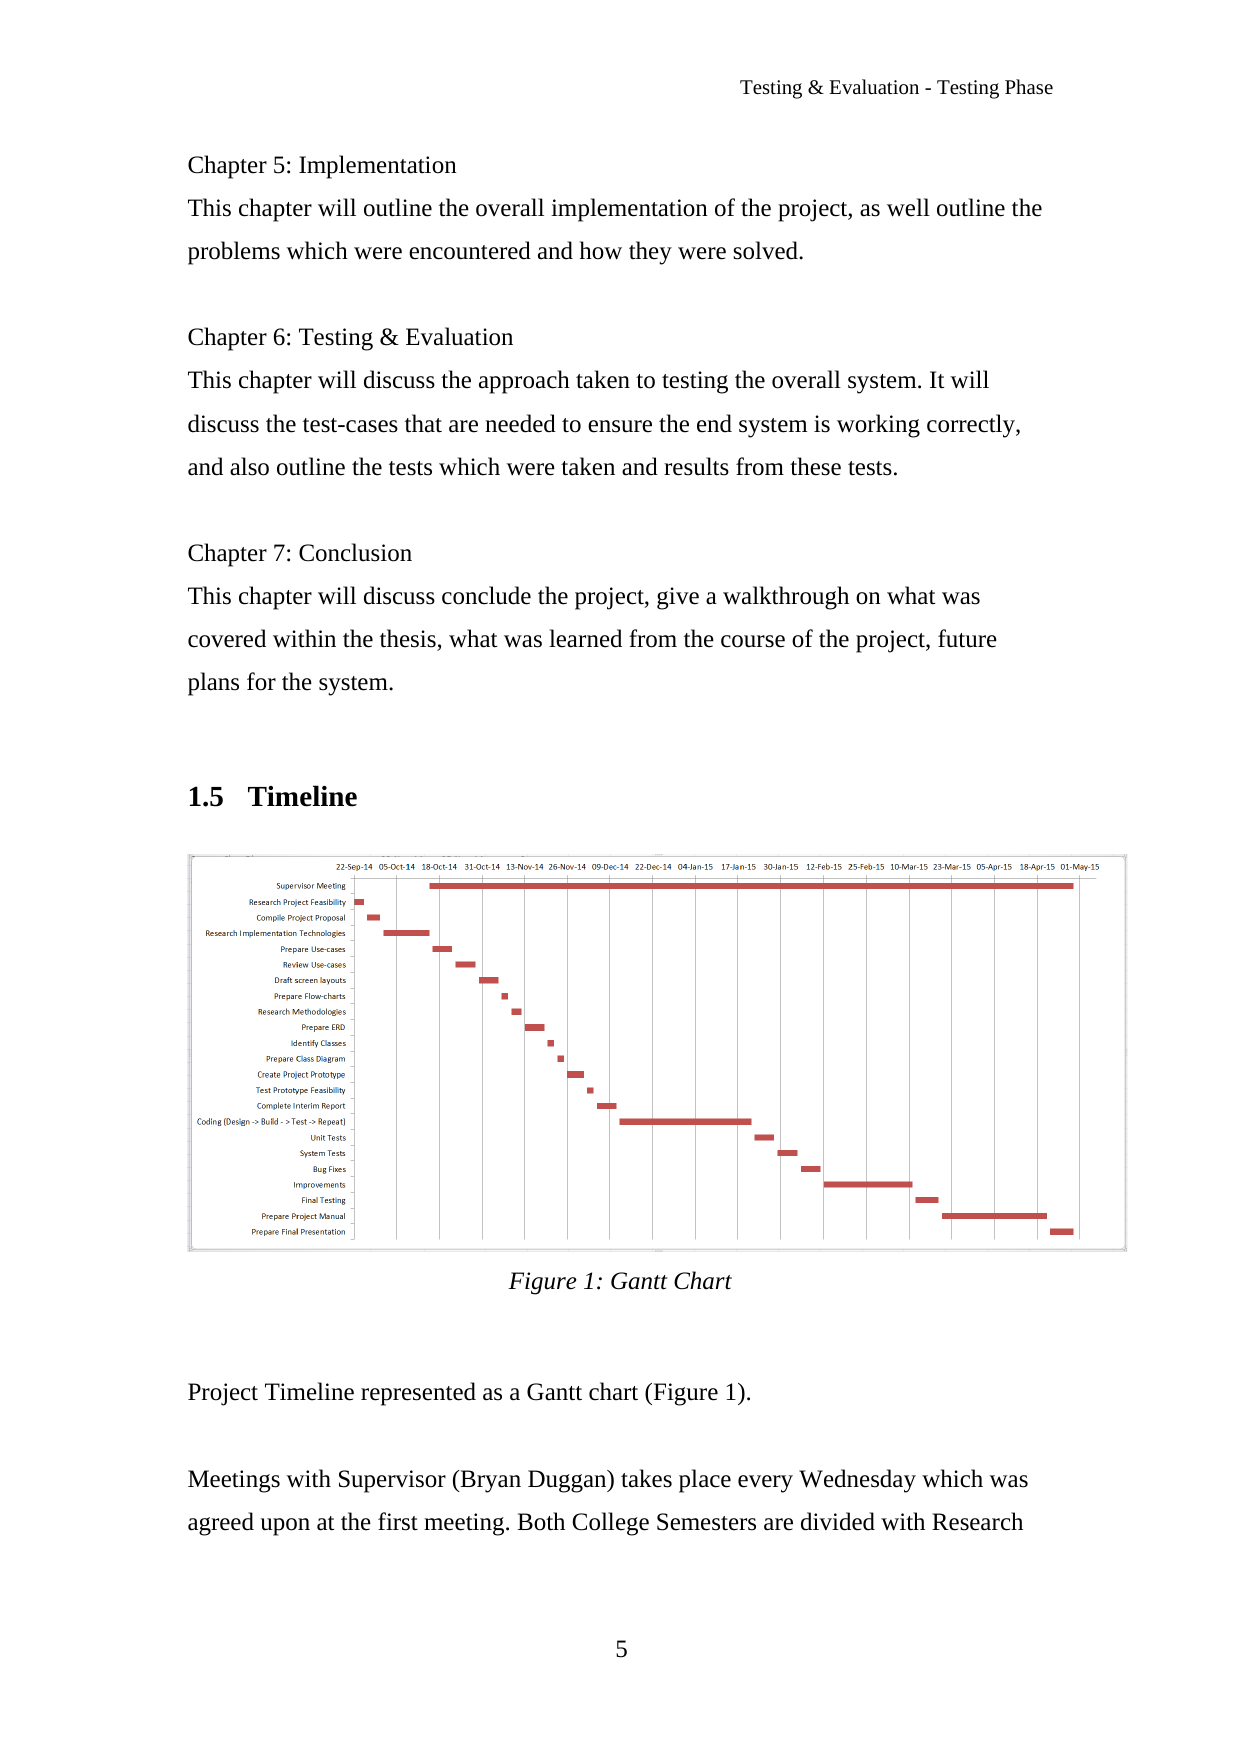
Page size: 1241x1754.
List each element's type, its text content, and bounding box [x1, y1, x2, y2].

text Chapter 7: Conclusion [187, 538, 1053, 567]
text Chapter 6: Testing & Evaluation [187, 322, 1053, 351]
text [187, 1334, 1053, 1536]
picture [187, 854, 1128, 1252]
text This chapter will discuss conclude the project, give a walkthrough on what was covered within the thesis, what was learned from the course of the project, future plans for the system. [187, 581, 1053, 696]
text Chapter 5: Implementation [187, 150, 1053, 179]
subtitle Timeline [187, 779, 1053, 812]
text Figure 1: Gantt Chart [187, 1266, 1053, 1295]
text This chapter will discuss the approach taken to testing the overall system. It will discuss the test-cases that are needed to ensure the end system is working correctly, and also outline the tests which were taken and results from these tests. [187, 366, 1053, 481]
text This chapter will outline the overall implementation of the project, as well outline the problems which were encountered and how they were solved. [187, 193, 1053, 265]
